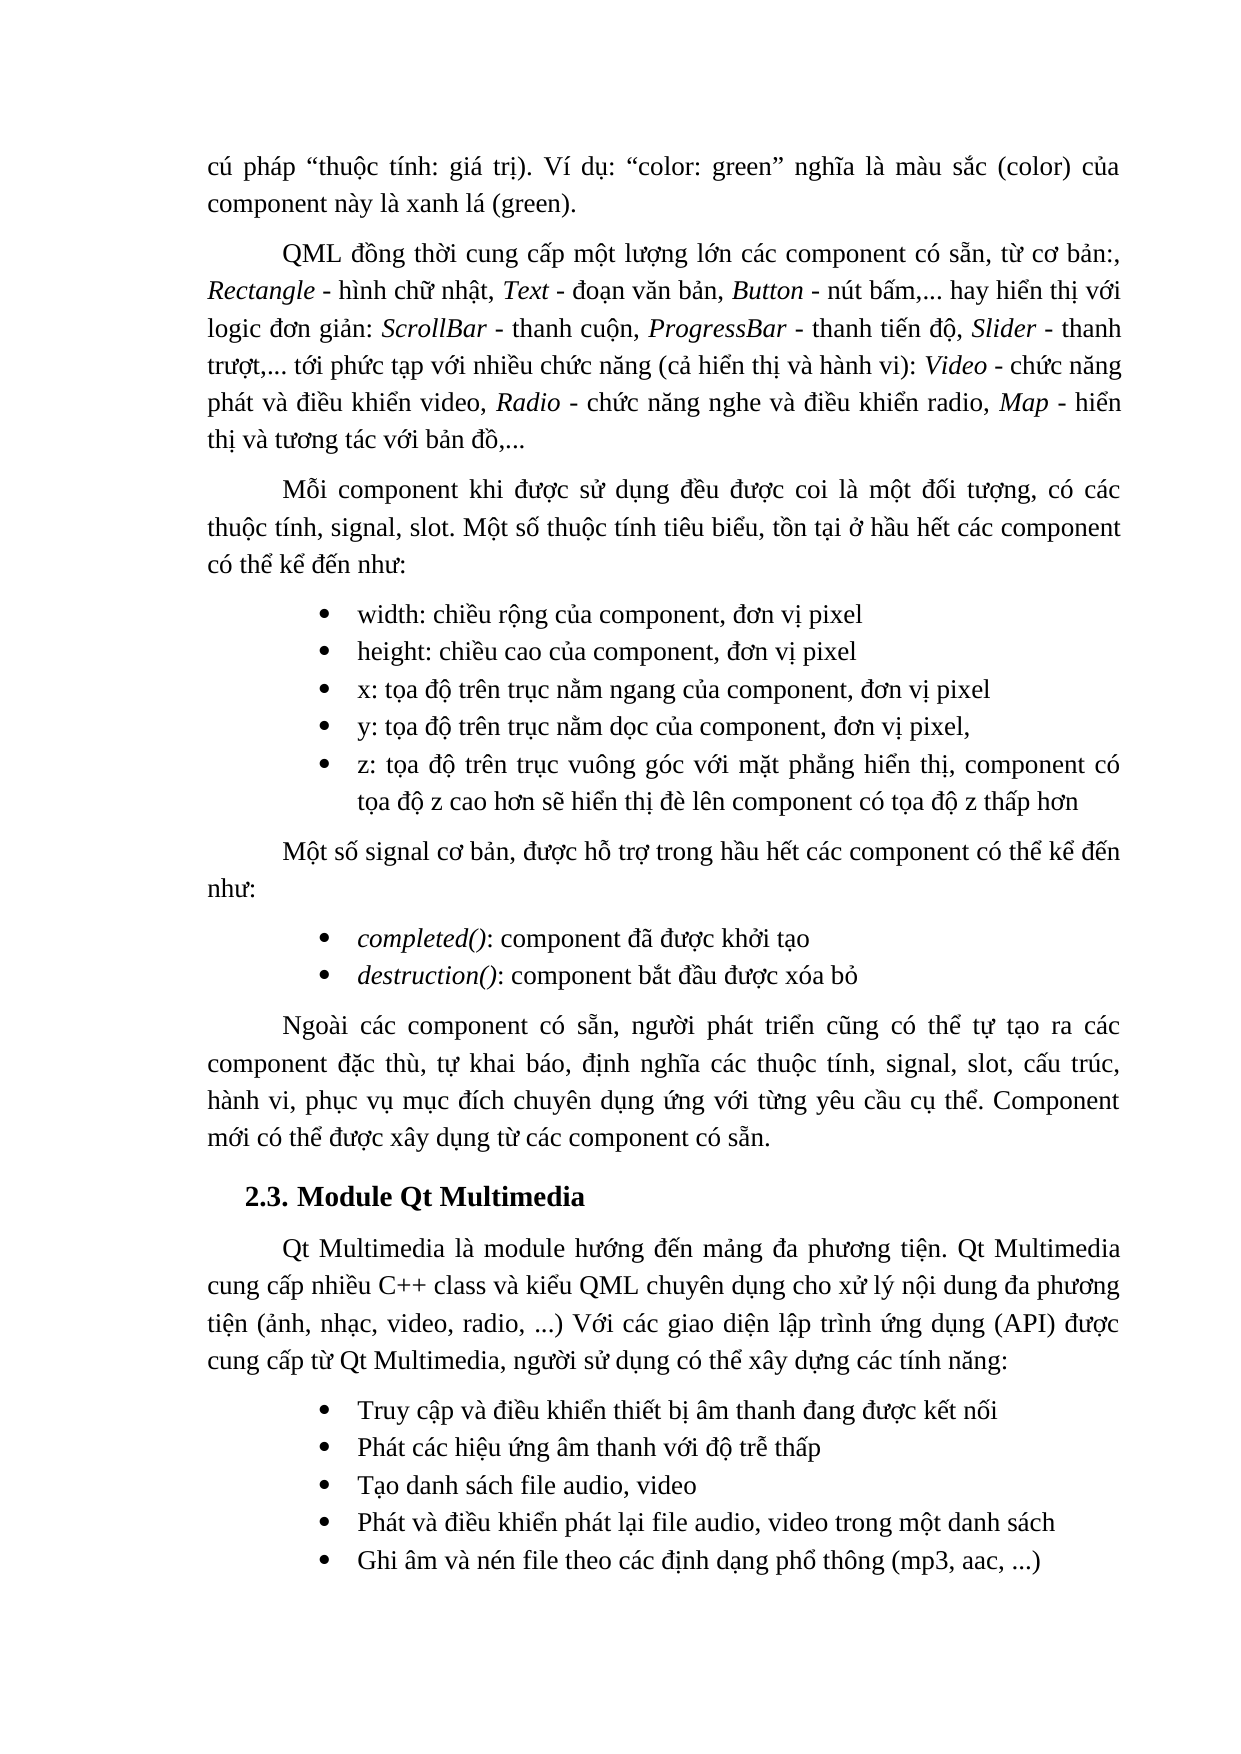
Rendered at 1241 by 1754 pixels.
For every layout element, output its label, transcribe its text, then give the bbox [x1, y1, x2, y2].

list height: chiều cao của component, đơn vị pixel [319, 635, 1122, 666]
list destruction(): component bắt đầu được xóa bỏ [319, 959, 1122, 991]
text QML đồng thời cung cấp một lượng lớn các component có sẵn, từ cơ bản:, Rectangle - hình chữ nhật, Text - đoạn văn bản, Button - nút bấm,... hay hiển thị với logic đơn giản: ScrollBar - thanh cuộn, ProgressBar - thanh tiến độ, Slider - thanh trượt,... tới phức tạp với nhiều chức năng (cả hiển thị và hành vi): Video - chức năng phát và điều khiển video, Radio - chức năng nghe và điều khiển radio, Map - hiển thị và tương tác với bản đồ,... [207, 237, 1122, 455]
list width: chiều rộng của component, đơn vị pixel [319, 598, 1122, 629]
list Ghi âm và nén file theo các định dạng phổ thông (mp3, aac, ...) [319, 1544, 1122, 1575]
text Ngoài các component có sẵn, người phát triển cũng có thể tự tạo ra các component đặc thù, tự khai báo, định nghĩa các thuộc tính, signal, slot, cấu trúc, hành vi, phục vụ mục đích chuyên dụng ứng với từng yêu cầu cụ thể. Component mới có thể được xây dụng từ các component có sẵn. [207, 1009, 1122, 1152]
text Qt Multimedia là module hướng đến mảng đa phương tiện. Qt Multimedia cung cấp nhiều C++ class và kiểu QML chuyên dụng cho xử lý nội dung đa phương tiện (ảnh, nhạc, video, radio, ...) Với các giao diện lập trình ứng dụng (API) được cung cấp từ Qt Multimedia, người sử dụng có thể xây dựng các tính năng: [207, 1232, 1122, 1375]
list x: tọa độ trên trục nằm ngang của component, đơn vị pixel [319, 673, 1122, 704]
list completed(): component đã được khởi tạo [319, 922, 1122, 953]
text Mỗi component khi được sử dụng đều được coi là một đối tượng, có các thuộc tính, signal, slot. Một số thuộc tính tiêu biểu, tồn tại ở hầu hết các component có thể kể đến như: [207, 473, 1122, 579]
text Một số signal cơ bản, được hỗ trợ trong hầu hết các component có thể kể đến như: [207, 835, 1122, 903]
list Phát các hiệu ứng âm thanh với độ trễ thấp [319, 1431, 1122, 1463]
list Truy cập và điều khiển thiết bị âm thanh đang được kết nối [319, 1394, 1122, 1425]
subtitle Module Qt Multimedia [244, 1179, 1122, 1213]
list Tạo danh sách file audio, video [319, 1469, 1122, 1500]
list z: tọa độ trên trục vuông góc với mặt phẳng hiển thị, component có tọa độ z cao hơn sẽ hiển thị đè lên component có tọa độ z thấp hơn [319, 748, 1122, 816]
list Phát và điều khiển phát lại file audio, video trong một danh sách [319, 1506, 1122, 1538]
list y: tọa độ trên trục nằm dọc của component, đơn vị pixel, [319, 710, 1122, 741]
